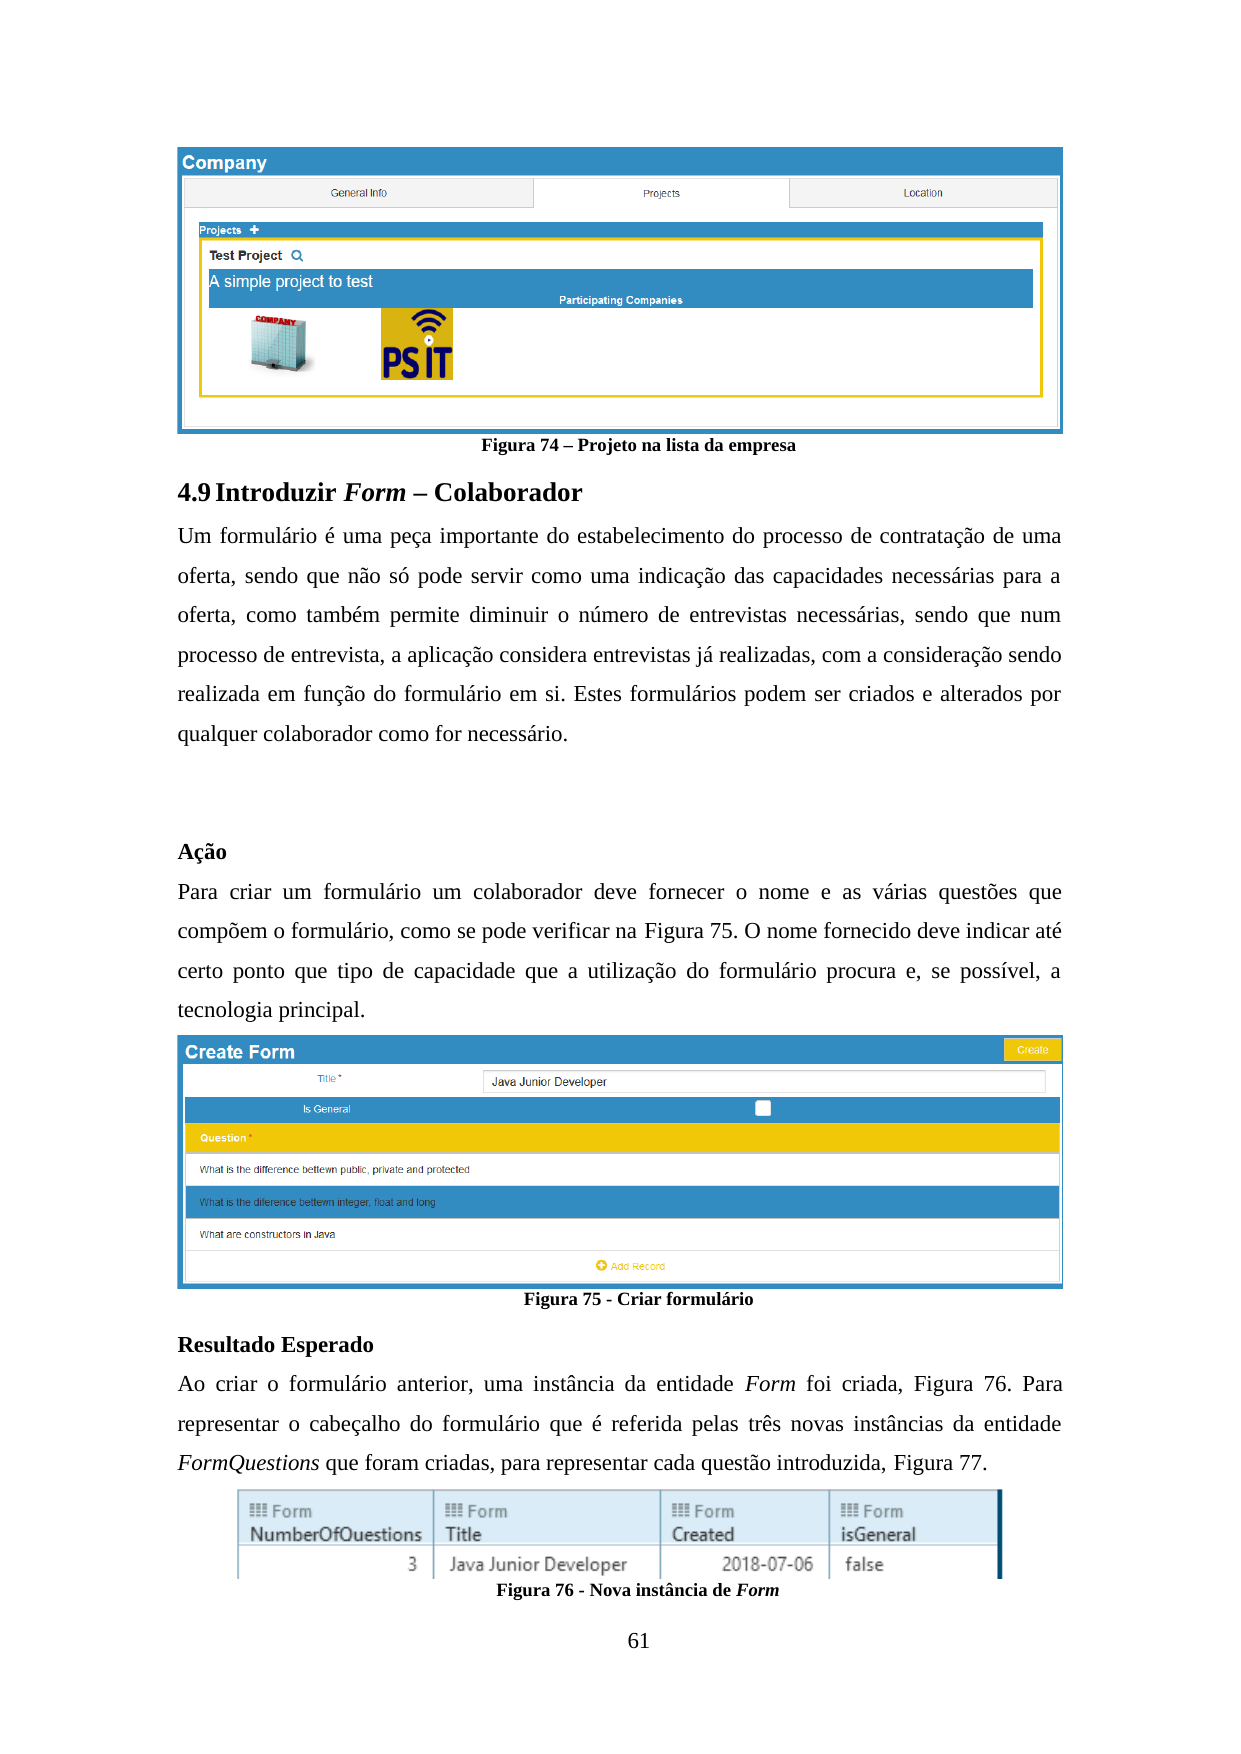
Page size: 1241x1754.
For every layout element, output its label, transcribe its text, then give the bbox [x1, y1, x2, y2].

picture [236, 1488, 1004, 1579]
text Ao criar o formulário anterior, uma instância da entidade Form foi criada, Figura 76. Para representar o cabeçalho do formulário que é referida pelas três novas instâncias da entidade FormQuestions que foram criadas, para representar cada questão introduzida, Figura 77. [177, 1370, 1063, 1475]
text Ação [177, 838, 1063, 865]
text Um formulário é uma peça importante do estabelecimento do processo de contratação de uma oferta, sendo que não só pode servir como uma indicação das capacidades necessárias para a oferta, como também permite diminuir o número de entrevistas necessárias, sendo que num processo de entrevista, a aplicação considera entrevistas já realizadas, com a consideração sendo realizada em função do formulário em si. Estes formulários podem ser criados e alterados por qualquer colaborador como for necessário. [177, 522, 1063, 746]
picture [177, 147, 1063, 434]
text Figura 76 - Nova instância de Form [177, 1579, 1063, 1601]
text Figura 75 - Criar formulário [177, 1289, 1063, 1310]
text Resultado Esperado [177, 1331, 1063, 1357]
text Figura 74 – Projeto na lista da empresa [177, 434, 1063, 455]
picture [177, 1035, 1063, 1289]
subtitle Introduzir Form – Colaborador [177, 476, 1063, 507]
text Para criar um formulário um colaborador deve fornecer o nome e as várias questões que compõem o formulário, como se pode verificar na Figura 75. O nome fornecido deve indicar até certo ponto que tipo de capacidade que a utilização do formulário procura e, se possível, a tecnologia principal. [177, 878, 1063, 1023]
